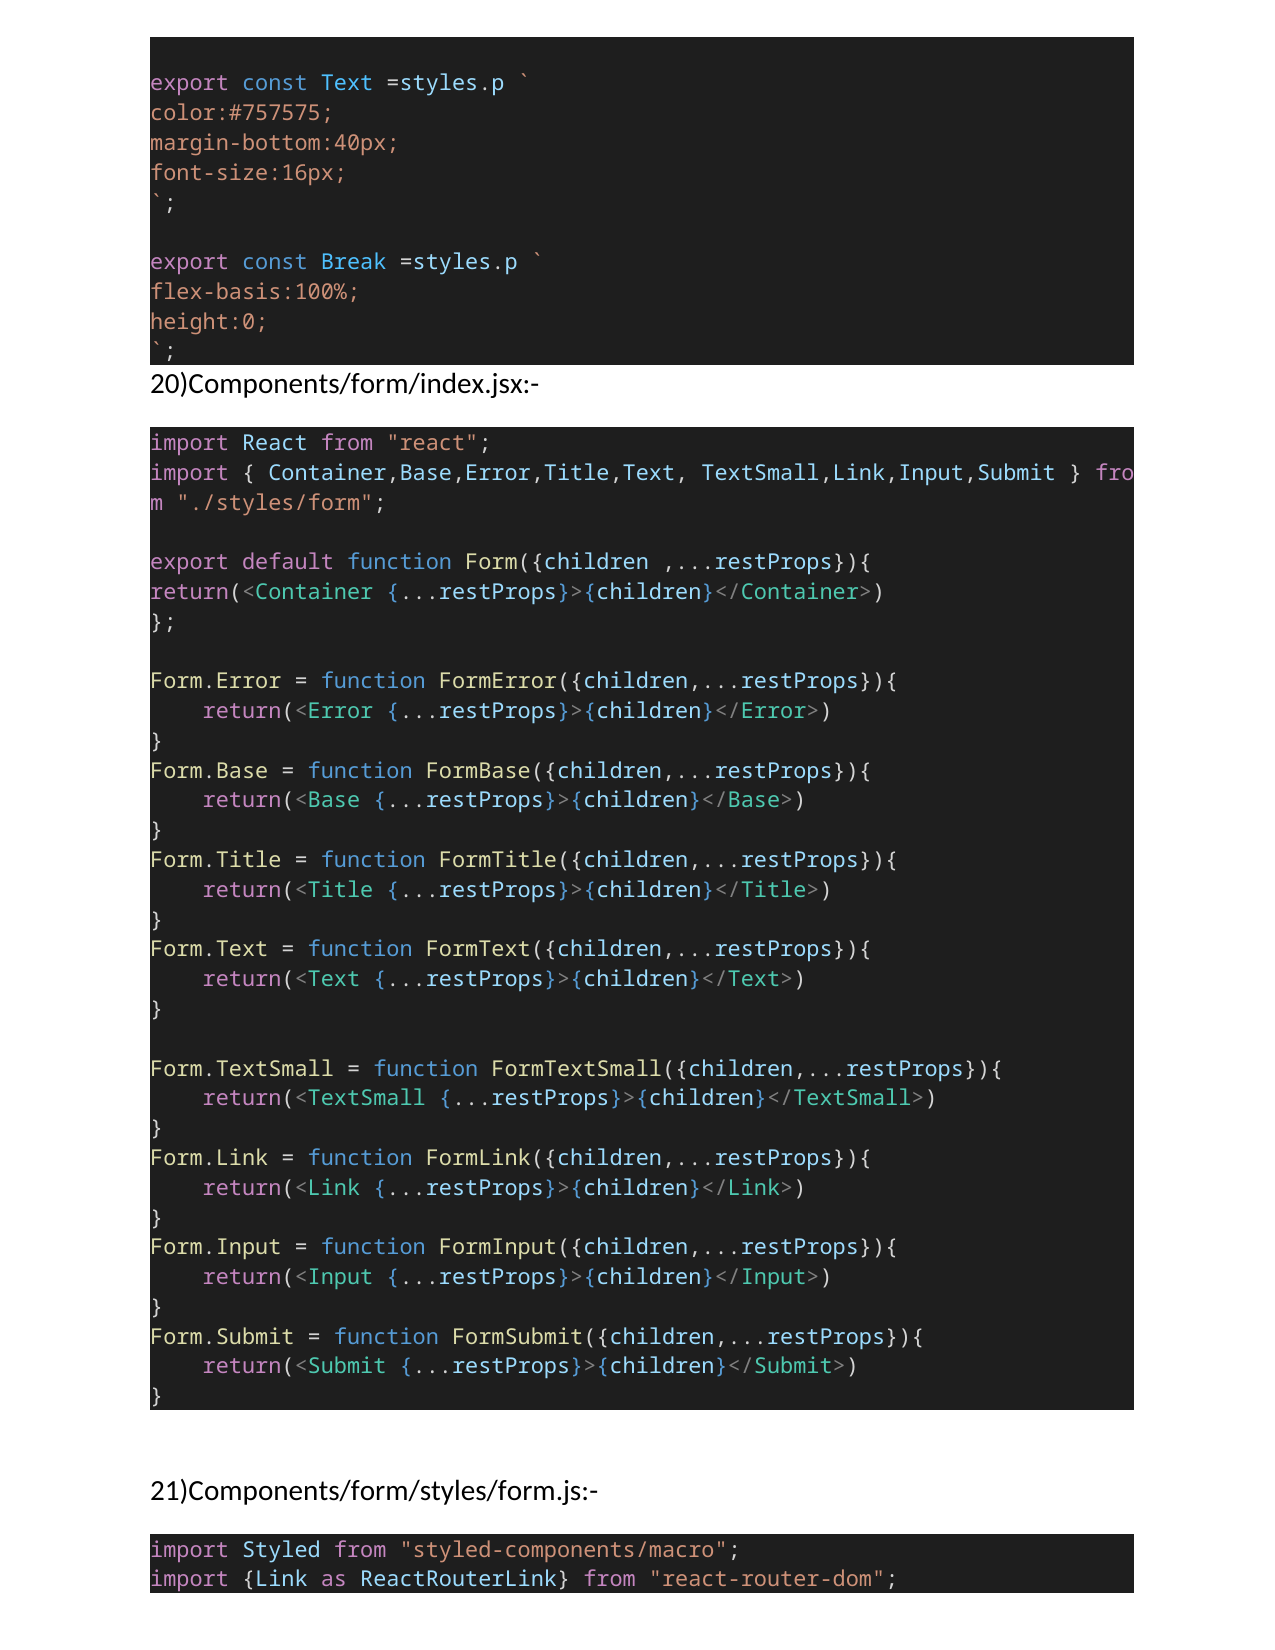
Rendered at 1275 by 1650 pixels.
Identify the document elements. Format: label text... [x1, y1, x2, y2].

text import {Link as ReactRouterLink} from "react-router-dom"; [150, 1563, 1134, 1593]
text return(<Title {...restProps}>{children}</Title>) [150, 874, 1134, 904]
text Form.Text = function FormText({children,...restProps}){ [150, 933, 1134, 963]
text } [150, 1112, 1134, 1142]
text import Styled from "styled-components/macro"; [150, 1534, 1134, 1563]
text height:0; [150, 306, 1134, 335]
text 20)Components/form/index.jsx:- [150, 365, 1134, 401]
text `; [150, 335, 1134, 365]
text }; [150, 606, 1134, 636]
text export default function Form({children ,...restProps}){ [150, 546, 1134, 576]
text font-size:16px; [150, 157, 1134, 186]
text Form.Error = function FormError({children,...restProps}){ [150, 665, 1134, 695]
text Form.Link = function FormLink({children,...restProps}){ [150, 1142, 1134, 1172]
text `; [150, 186, 1134, 216]
text Form.Input = function FormInput({children,...restProps}){ [150, 1231, 1134, 1261]
text } [150, 1202, 1134, 1231]
text return(<Submit {...restProps}>{children}</Submit>) [150, 1351, 1134, 1380]
text } [150, 814, 1134, 844]
text import { Container,Base,Error,Title,Text, TextSmall,Link,Input,Submit } from "./styles/form"; [150, 457, 1134, 516]
text return(<Text {...restProps}>{children}</Text>) [150, 963, 1134, 993]
text import React from "react"; [150, 427, 1134, 457]
text Form.TextSmall = function FormTextSmall({children,...restProps}){ [150, 1053, 1134, 1082]
text } [150, 1291, 1134, 1321]
text return(<Base {...restProps}>{children}</Base>) [150, 784, 1134, 814]
text } [150, 904, 1134, 933]
text flex-basis:100%; [150, 276, 1134, 306]
text return(<Container {...restProps}>{children}</Container>) [150, 576, 1134, 606]
text } [150, 1380, 1134, 1410]
text Form.Title = function FormTitle({children,...restProps}){ [150, 844, 1134, 874]
text Form.Base = function FormBase({children,...restProps}){ [150, 755, 1134, 784]
text return(<TextSmall {...restProps}>{children}</TextSmall>) [150, 1082, 1134, 1112]
text } [150, 725, 1134, 755]
text color:#757575; [150, 97, 1134, 127]
text Form.Submit = function FormSubmit({children,...restProps}){ [150, 1321, 1134, 1351]
text margin-bottom:40px; [150, 127, 1134, 157]
text } [150, 993, 1134, 1023]
text export const Break =styles.p ` [150, 246, 1134, 276]
text 21)Components/form/styles/form.js:- [150, 1472, 1134, 1507]
text export const Text =styles.p ` [150, 67, 1134, 97]
text return(<Input {...restProps}>{children}</Input>) [150, 1261, 1134, 1291]
text return(<Error {...restProps}>{children}</Error>) [150, 695, 1134, 725]
text return(<Link {...restProps}>{children}</Link>) [150, 1172, 1134, 1202]
